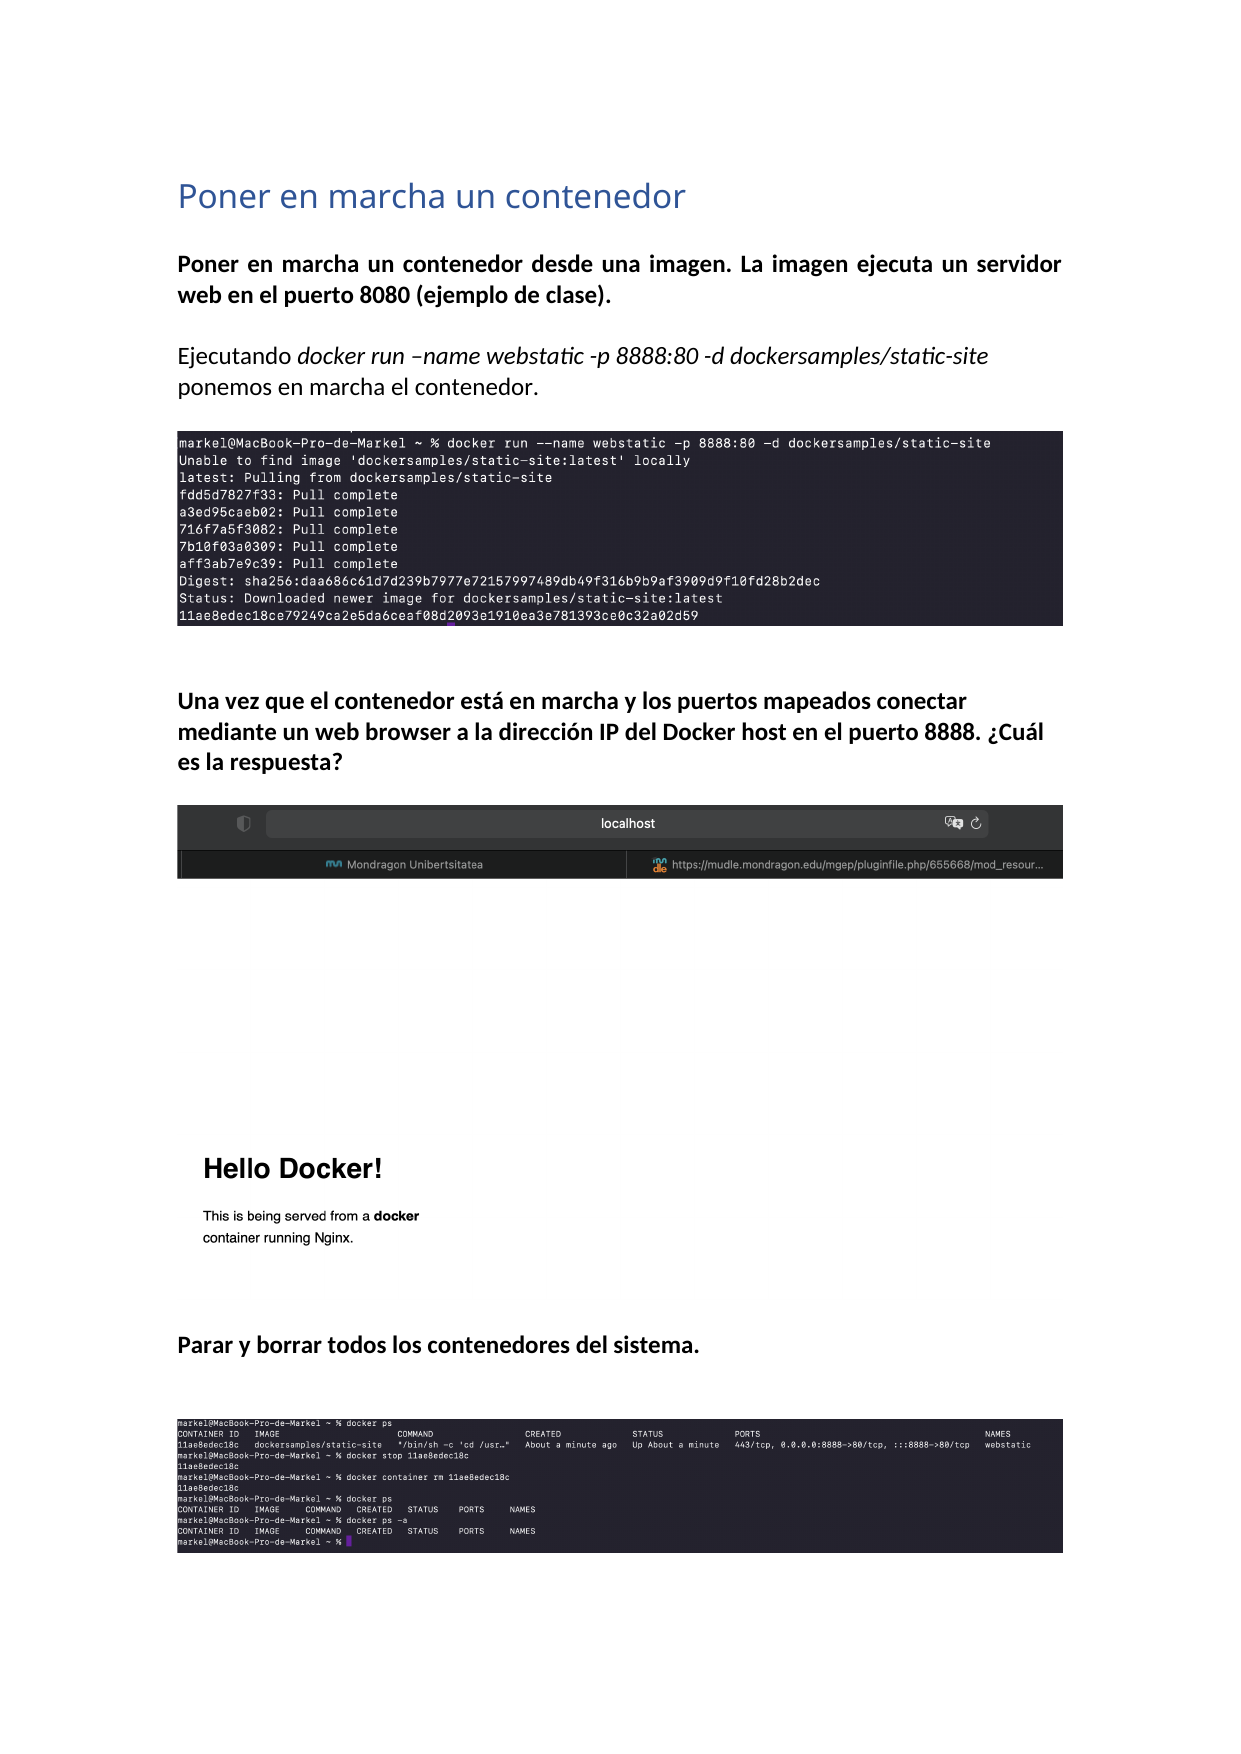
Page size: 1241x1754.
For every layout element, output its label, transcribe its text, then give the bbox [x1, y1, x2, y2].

picture [177, 1419, 1063, 1553]
text Una vez que el contenedor está en marcha y los puertos mapeados conectar mediante un web browser a la dirección IP del Docker host en el puerto 8888. ¿Cuál es la respuesta? [177, 685, 1063, 777]
text Poner en marcha un contenedor desde una imagen. La imagen ejecuta un servidor web en el puerto 8080 (ejemplo de clase). [177, 248, 1063, 309]
text Ejecutando docker run –name webstatic -p 8888:80 -d dockersamples/static-site ponemos en marcha el contenedor. [177, 340, 1063, 401]
text Parar y borrar todos los contenedores del sistema. [177, 1329, 1063, 1359]
subtitle Poner en marcha un contenedor [177, 173, 1063, 218]
picture [177, 431, 1063, 626]
picture [177, 805, 1063, 1300]
